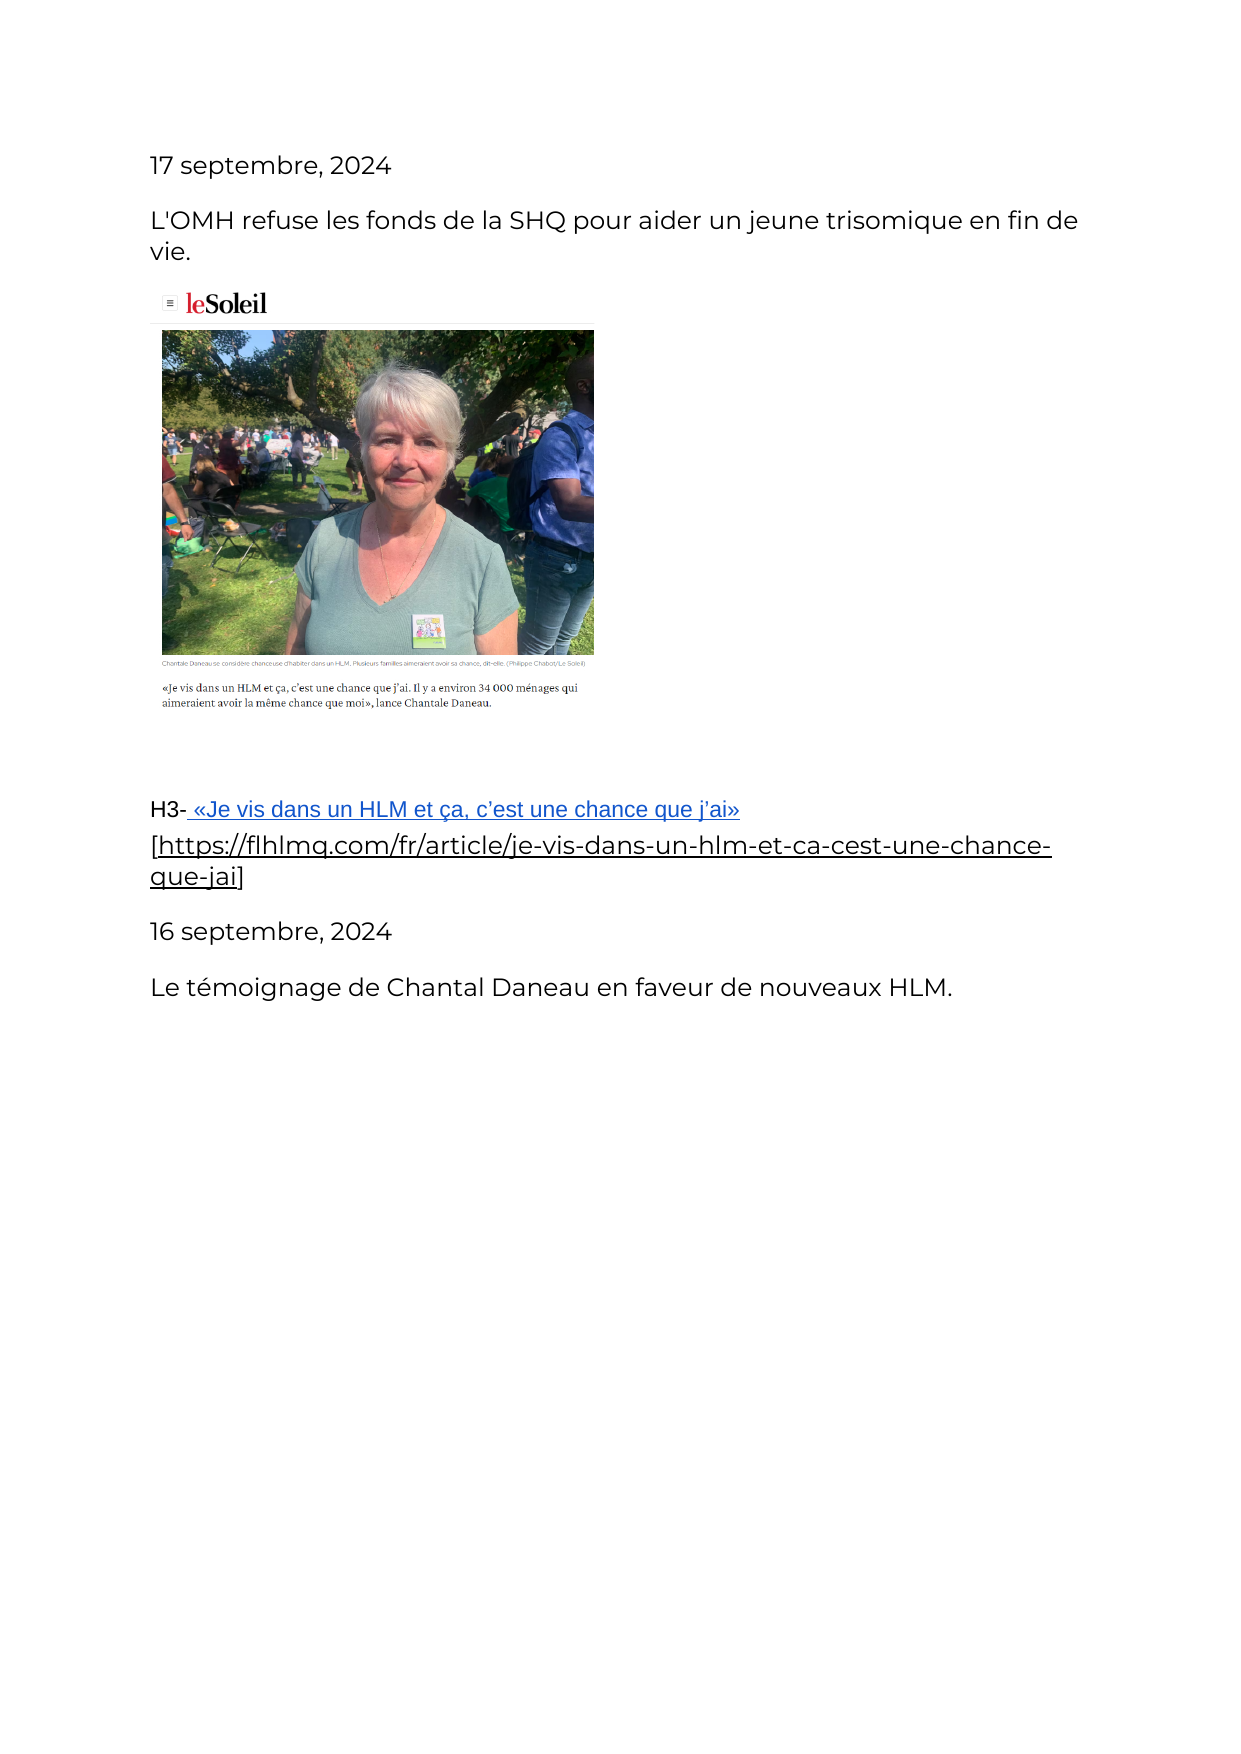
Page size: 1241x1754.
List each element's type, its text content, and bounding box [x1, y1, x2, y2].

text 17 septembre, 2024 [150, 150, 1090, 181]
text H3- «Je vis dans un HLM et ça, c’est une chance que j’ai» [150, 796, 1090, 822]
picture [150, 291, 595, 716]
text 16 septembre, 2024 [150, 917, 1090, 947]
text Le témoignage de Chantal Daneau en faveur de nouveaux HLM. [150, 972, 1090, 1003]
text [https://flhlmq.com/fr/article/je-vis-dans-un-hlm-et-ca-cest-une-chance-que-jai] [150, 831, 1090, 892]
text L'OMH refuse les fonds de la SHQ pour aider un jeune trisomique en fin de vie. [150, 206, 1090, 267]
